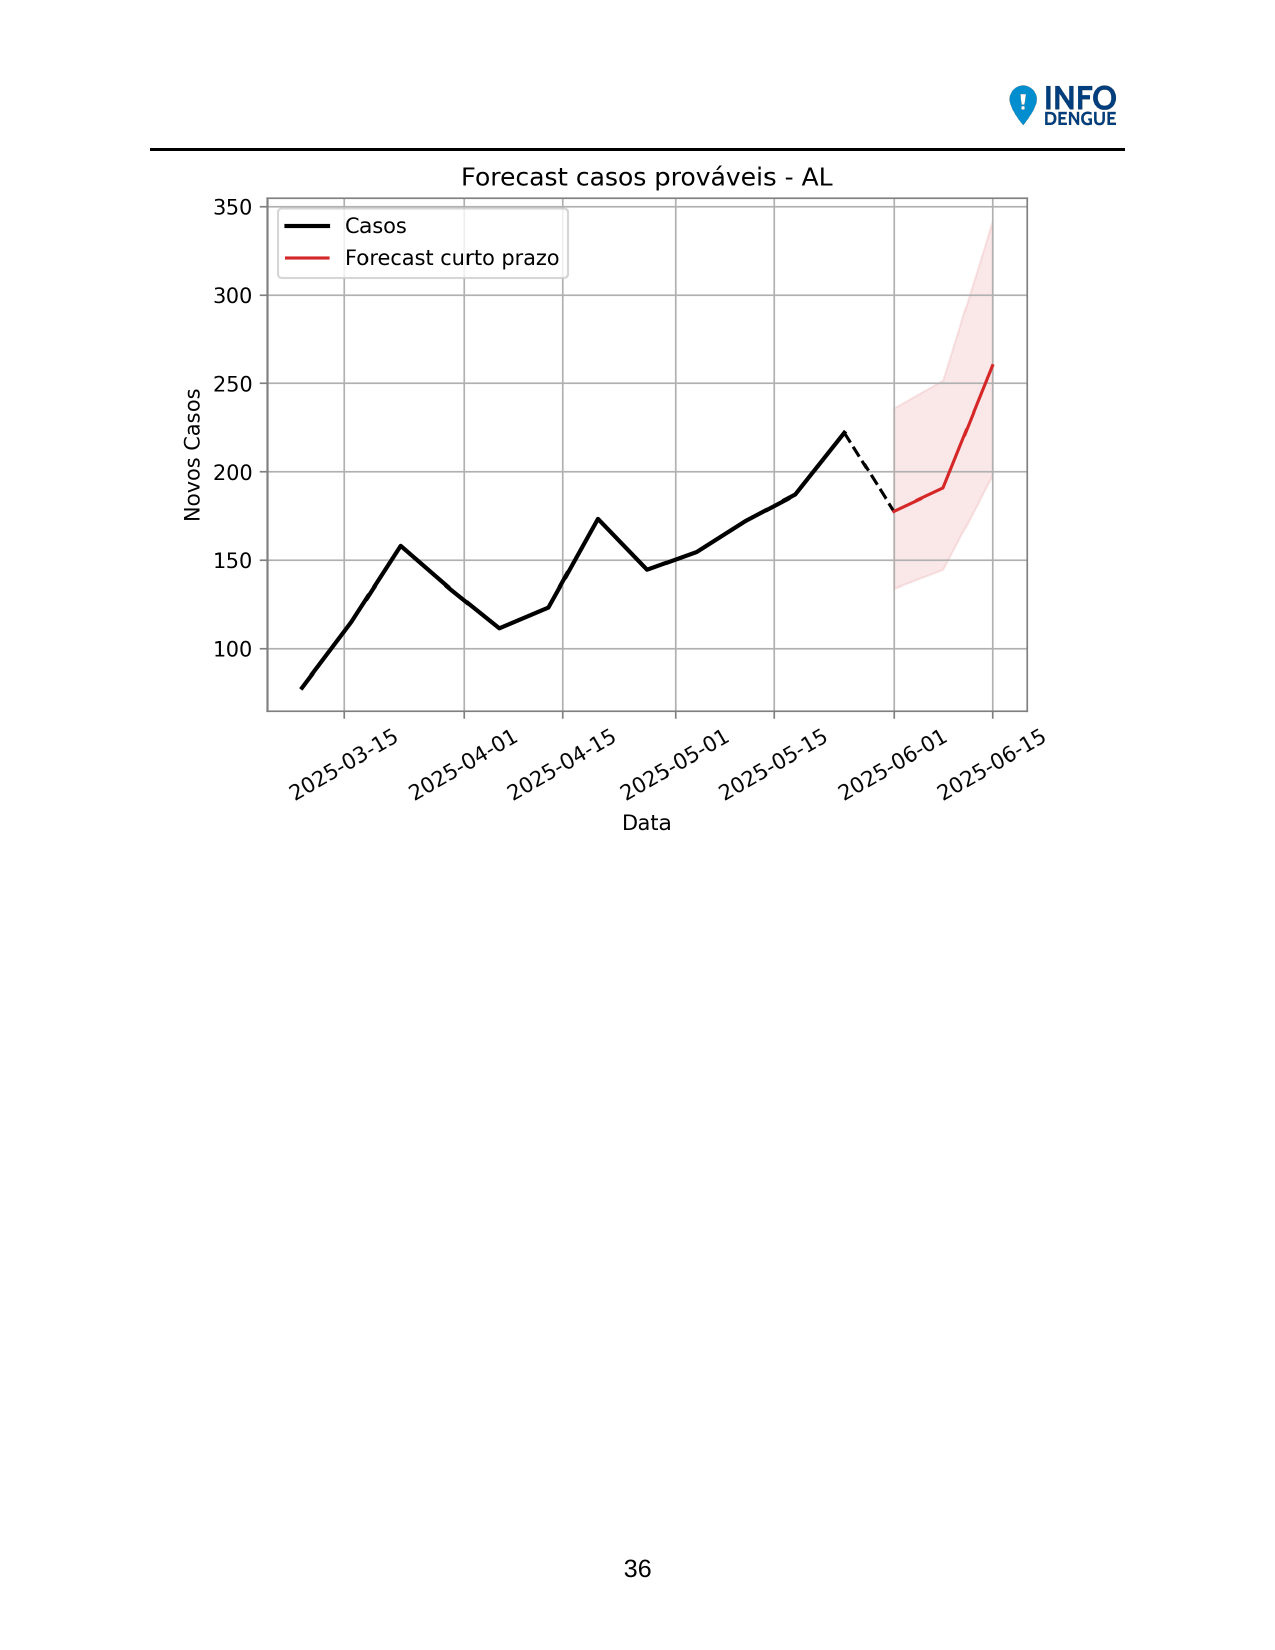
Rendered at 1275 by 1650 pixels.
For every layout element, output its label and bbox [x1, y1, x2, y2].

picture [168, 151, 1065, 849]
picture [1000, 75, 1125, 136]
